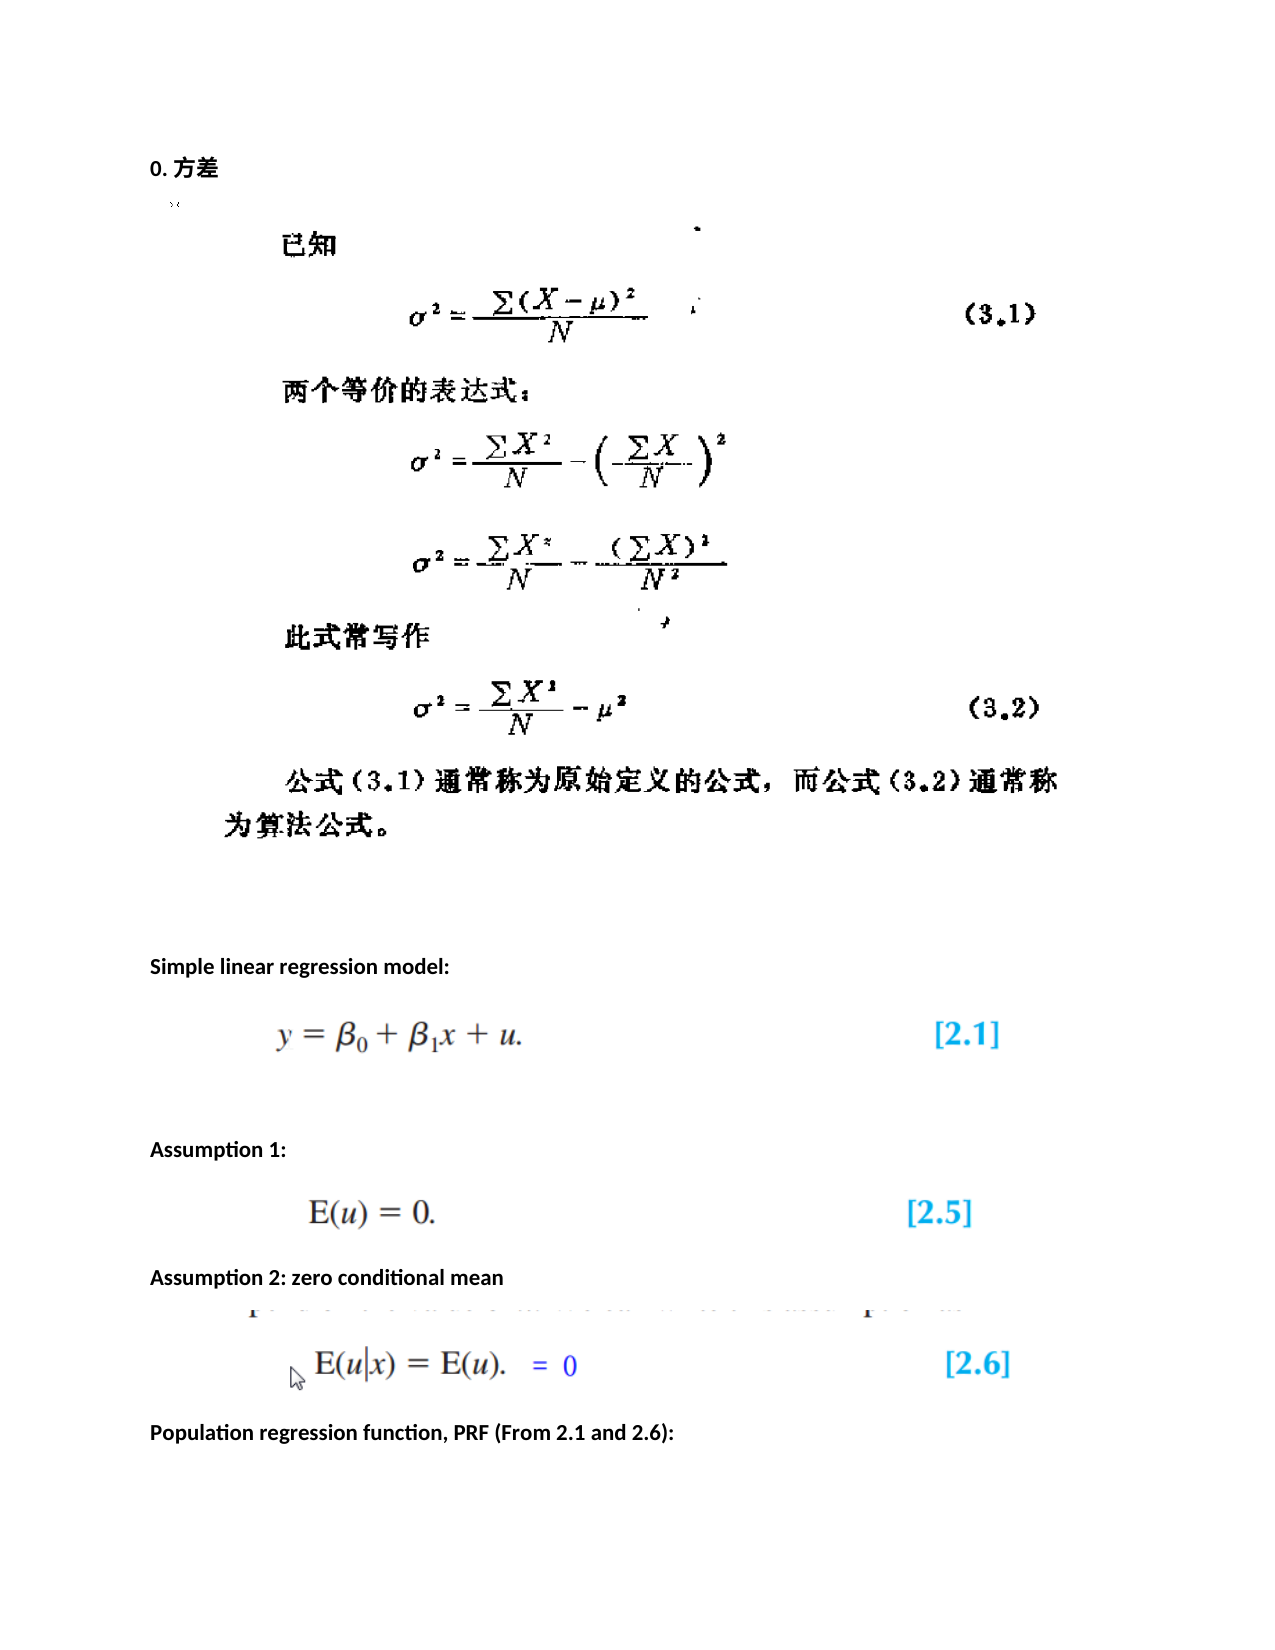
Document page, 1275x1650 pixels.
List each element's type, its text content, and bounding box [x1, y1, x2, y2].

picture [244, 1310, 1031, 1399]
text Simple linear regression model: [150, 952, 1125, 981]
text Assumption 1: [150, 1135, 1125, 1163]
picture [286, 1182, 989, 1245]
text 0. 方差 [150, 150, 1125, 183]
text Population regression function, PRF (From 2.1 and 2.6): [150, 1418, 1125, 1446]
picture [266, 999, 1009, 1070]
text Assumption 2: zero conditional mean [150, 1263, 1125, 1291]
picture [150, 202, 1125, 840]
